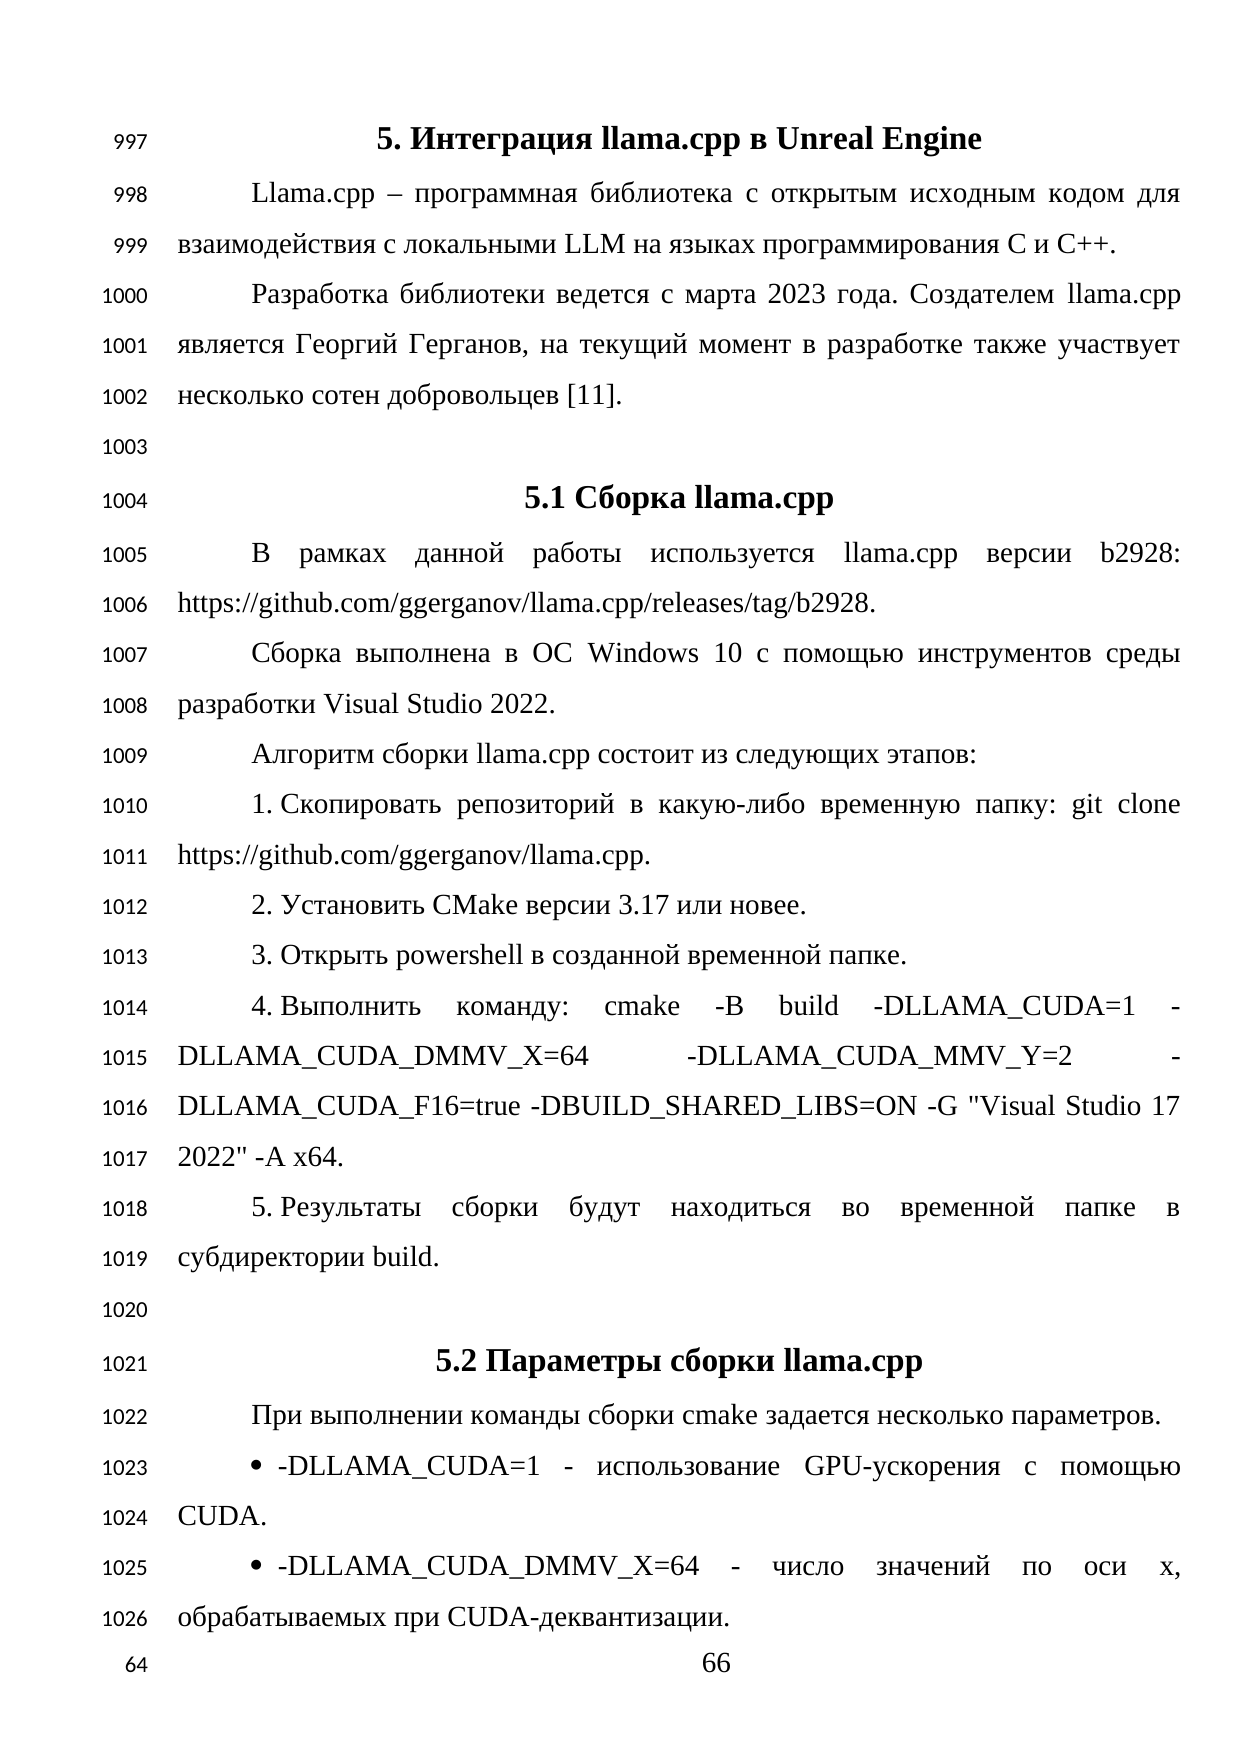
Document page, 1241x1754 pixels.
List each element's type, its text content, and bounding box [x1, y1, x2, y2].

list Выполнить команду: cmake -B build -DLLAMA_CUDA=1 -DLLAMA_CUDA_DMMV_X=64 -DLLAMA_CUDA_MMV_Y=2 -DLLAMA_CUDA_F16=true -DBUILD_SHARED_LIBS=ON -G "Visual Studio 17 2022" -A x64. [177, 988, 1181, 1172]
text Алгоритм сборки llama.cpp состоит из следующих этапов: [177, 736, 1181, 770]
list Установить CMake версии 3.17 или новее. [177, 887, 1181, 921]
text При выполнении команды сборки cmake задается несколько параметров. [177, 1397, 1181, 1431]
text 5.1 Сборка llama.cpp [177, 477, 1181, 516]
list -DLLAMA_CUDA=1 - использование GPU-ускорения с помощью CUDA. [177, 1448, 1181, 1532]
text Llama.cpp – программная библиотека с открытым исходным кодом для взаимодействия с локальными LLM на языках программирования C и C++. [177, 176, 1181, 259]
text В рамках данной работы используется llama.cpp версии b2928: https://github.com/ggerganov/llama.cpp/releases/tag/b2928. [177, 535, 1181, 619]
list Открыть powershell в созданной временной папке. [177, 937, 1181, 971]
text Сборка выполнена в ОС Windows 10 с помощью инструментов среды разработки Visual Studio 2022. [177, 636, 1181, 719]
list Скопировать репозиторий в какую-либо временную папку: git clone https://github.com/ggerganov/llama.cpp. [177, 787, 1181, 870]
text 5. Интеграция llama.cpp в Unreal Engine [177, 118, 1181, 156]
list Результаты сборки будут находиться во временной папке в субдиректории build. [177, 1189, 1181, 1273]
list -DLLAMA_CUDA_DMMV_X=64 - число значений по оси x, обрабатываемых при CUDA-деквантизации. [177, 1548, 1181, 1632]
text 5.2 Параметры сборки llama.cpp [177, 1340, 1181, 1378]
text Разработка библиотеки ведется с марта 2023 года. Создателем llama.cpp является Георгий Герганов, на текущий момент в разработке также участвует несколько сотен добровольцев [11]. [177, 276, 1181, 410]
